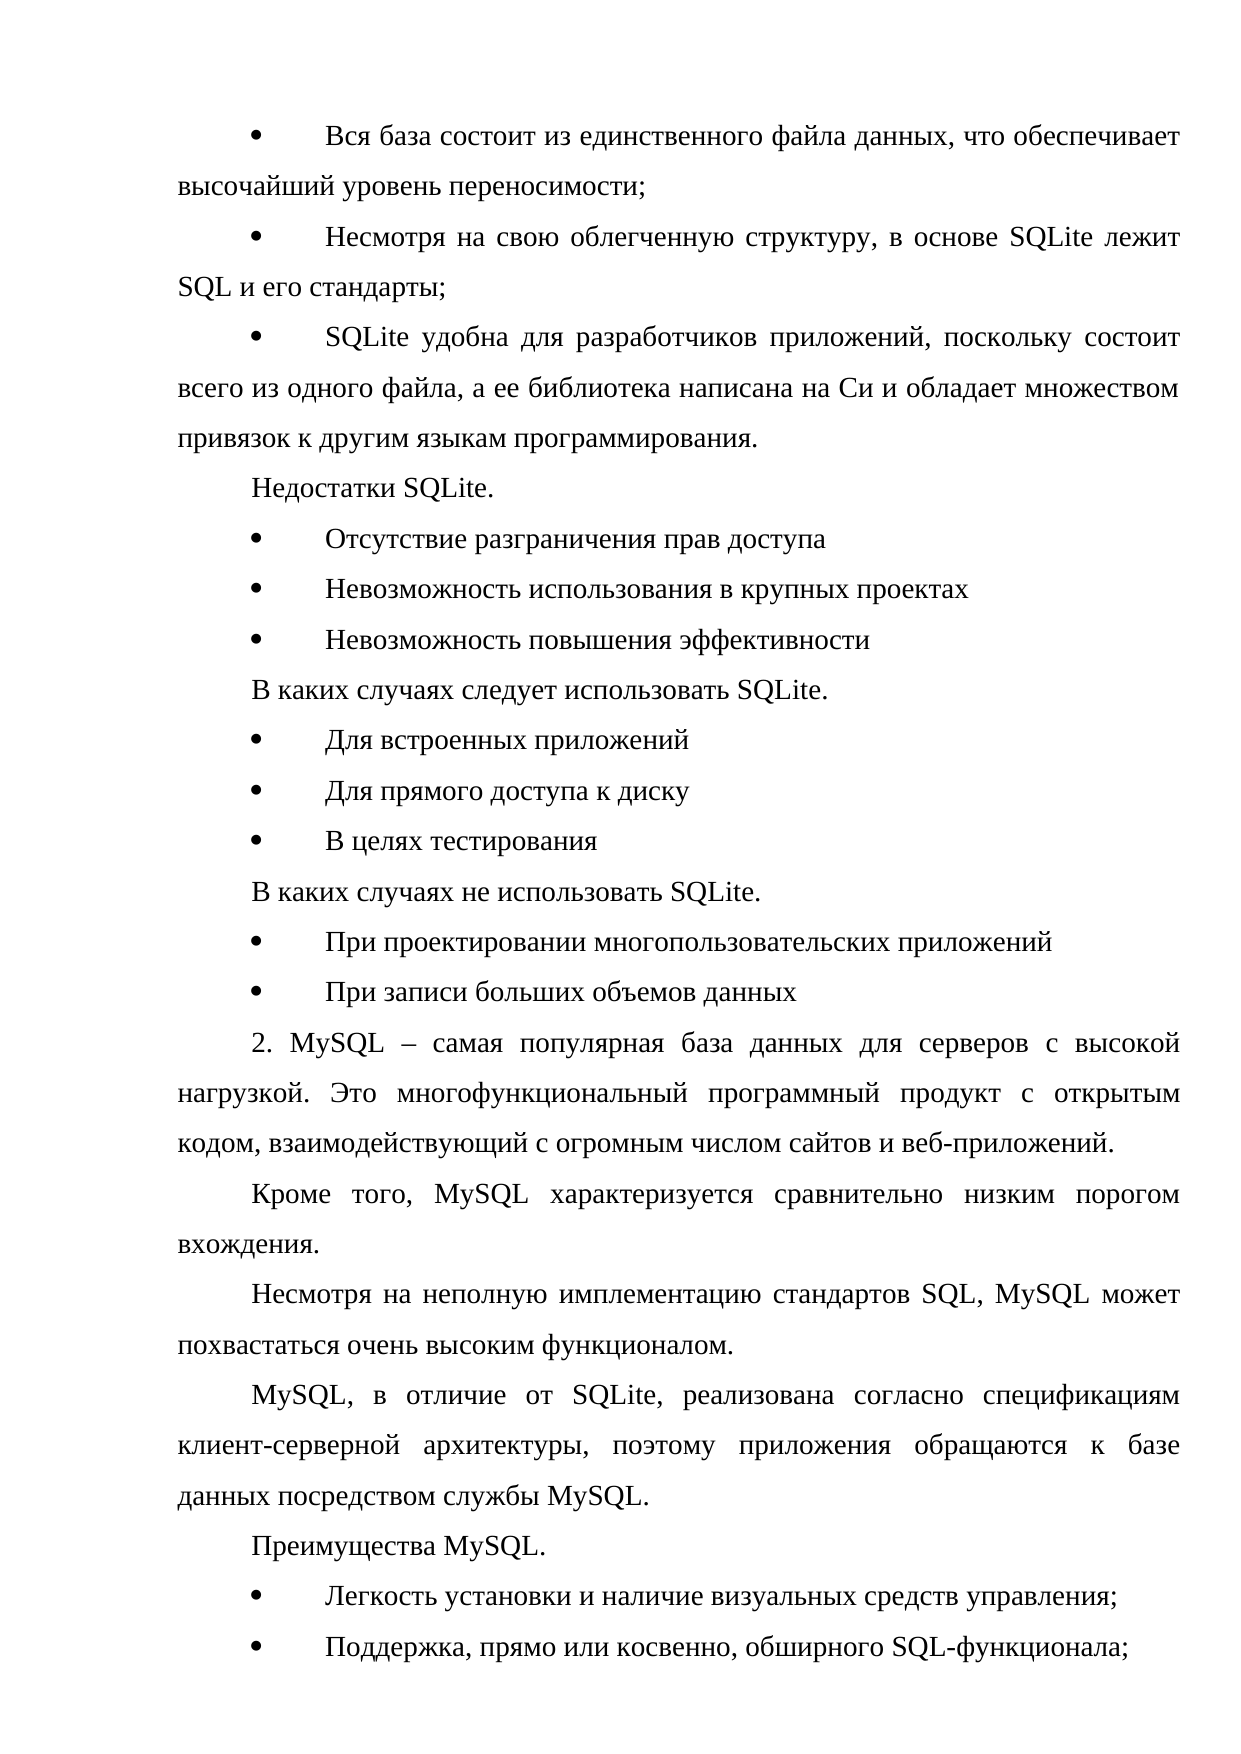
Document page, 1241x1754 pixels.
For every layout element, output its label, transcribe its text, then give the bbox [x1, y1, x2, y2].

text Преимущества MySQL. [177, 1528, 1181, 1562]
list Несмотря на свою облегченную структуру, в основе SQLite лежит SQL и его стандарты; [177, 219, 1181, 303]
list Для прямого доступа к диску [177, 773, 1181, 807]
list Легкость установки и наличие визуальных средств управления; [177, 1578, 1181, 1612]
text В каких случаях следует использовать SQLite. [177, 672, 1181, 706]
list В целях тестирования [177, 823, 1181, 857]
list Поддержка, прямо или косвенно, обширного SQL-функционала; [177, 1629, 1181, 1662]
text В каких случаях не использовать SQLite. [177, 874, 1181, 907]
text 2. MySQL – самая популярная база данных для серверов с высокой нагрузкой. Это многофункциональный программный продукт с открытым кодом, взаимодействующий с огромным числом сайтов и веб-приложений. [177, 1025, 1181, 1159]
list При записи больших объемов данных [177, 974, 1181, 1008]
list Для встроенных приложений [177, 722, 1181, 756]
list При проектировании многопользовательских приложений [177, 924, 1181, 958]
text MySQL, в отличие от SQLite, реализована согласно спецификациям клиент-серверной архитектуры, поэтому приложения обращаются к базе данных посредством службы MySQL. [177, 1377, 1181, 1511]
list Невозможность использования в крупных проектах [177, 571, 1181, 605]
list Отсутствие разграничения прав доступа [177, 521, 1181, 554]
text Недостатки SQLite. [177, 471, 1181, 504]
list Вся база состоит из единственного файла данных, что обеспечивает высочайший уровень переносимости; [177, 118, 1181, 202]
text Кроме того, MySQL характеризуется сравнительно низким порогом вхождения. [177, 1176, 1181, 1260]
list Невозможность повышения эффективности [177, 622, 1181, 655]
list SQLite удобна для разработчиков приложений, поскольку состоит всего из одного файла, а ее библиотека написана на Си и обладает множеством привязок к другим языкам программирования. [177, 319, 1181, 454]
text Несмотря на неполную имплементацию стандартов SQL, MySQL может похвастаться очень высоким функционалом. [177, 1276, 1181, 1360]
